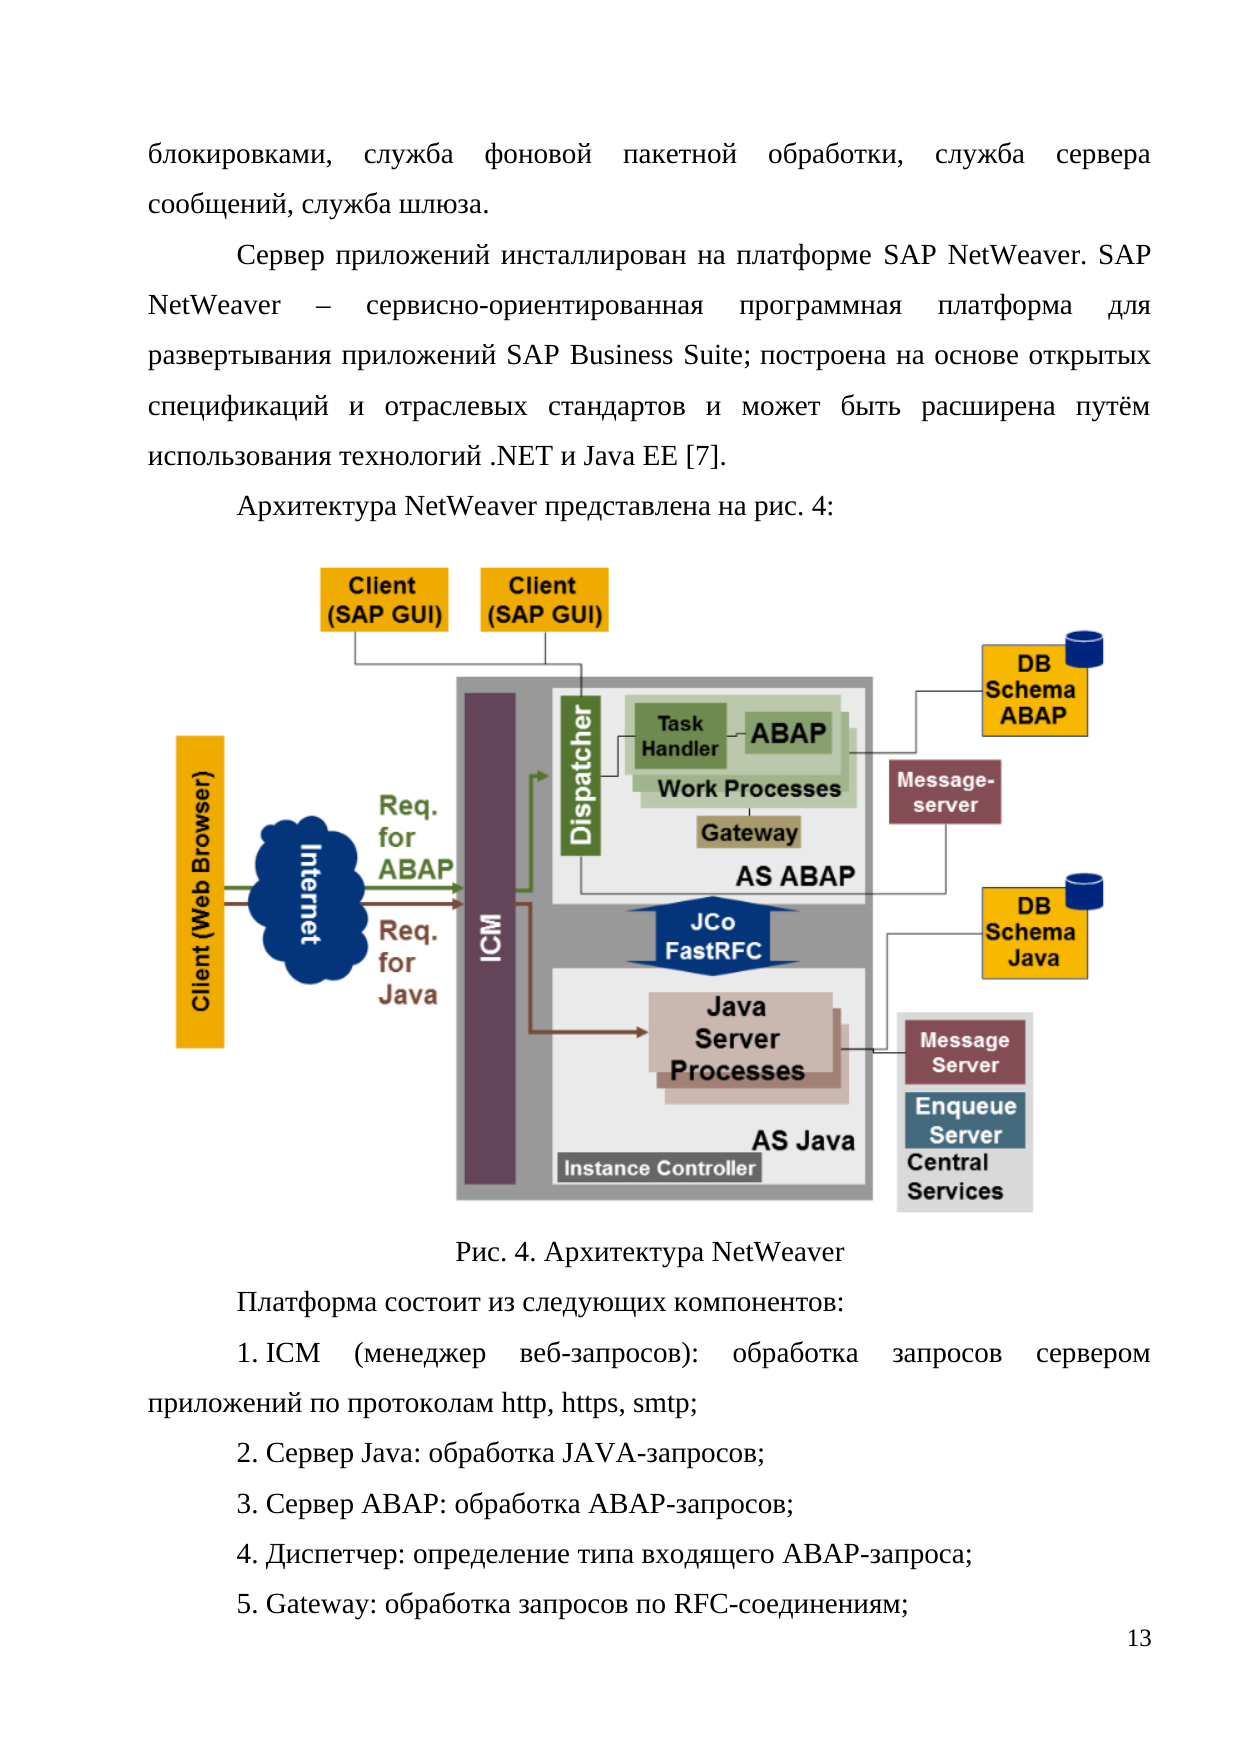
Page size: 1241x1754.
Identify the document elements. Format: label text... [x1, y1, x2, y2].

list Диспетчер: определение типа входящего ABAP-запроса; [148, 1536, 1152, 1570]
list Сервер Java: обработка JAVA-запросов; [148, 1436, 1152, 1469]
list Сервер ABAP: обработка ABAP-запросов; [148, 1486, 1152, 1519]
list Архитектура NetWeaver представлена на рис. 4: [236, 488, 1152, 522]
text Сервер приложений инсталлирован на платформе SAP NetWeaver. SAP NetWeaver – сервисно-ориентированная программная платформа для развертывания приложений SAP Business Suite; построена на основе открытых спецификаций и отраслевых стандартов и может быть расширена путём использования технологий .NET и Java EE [7]. [148, 237, 1152, 472]
list Gateway: обработка запросов по RFC-соединениям; [148, 1586, 1152, 1620]
list ICM (менеджер веб-запросов): обработка запросов сервером приложений по протоколам http, https, smtp; [148, 1335, 1152, 1419]
list Платформа состоит из следующих компонентов: [148, 1284, 1152, 1318]
list Рис. 4. Архитектура NetWeaver [148, 1234, 1152, 1268]
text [148, 136, 1152, 220]
picture [162, 538, 1137, 1220]
